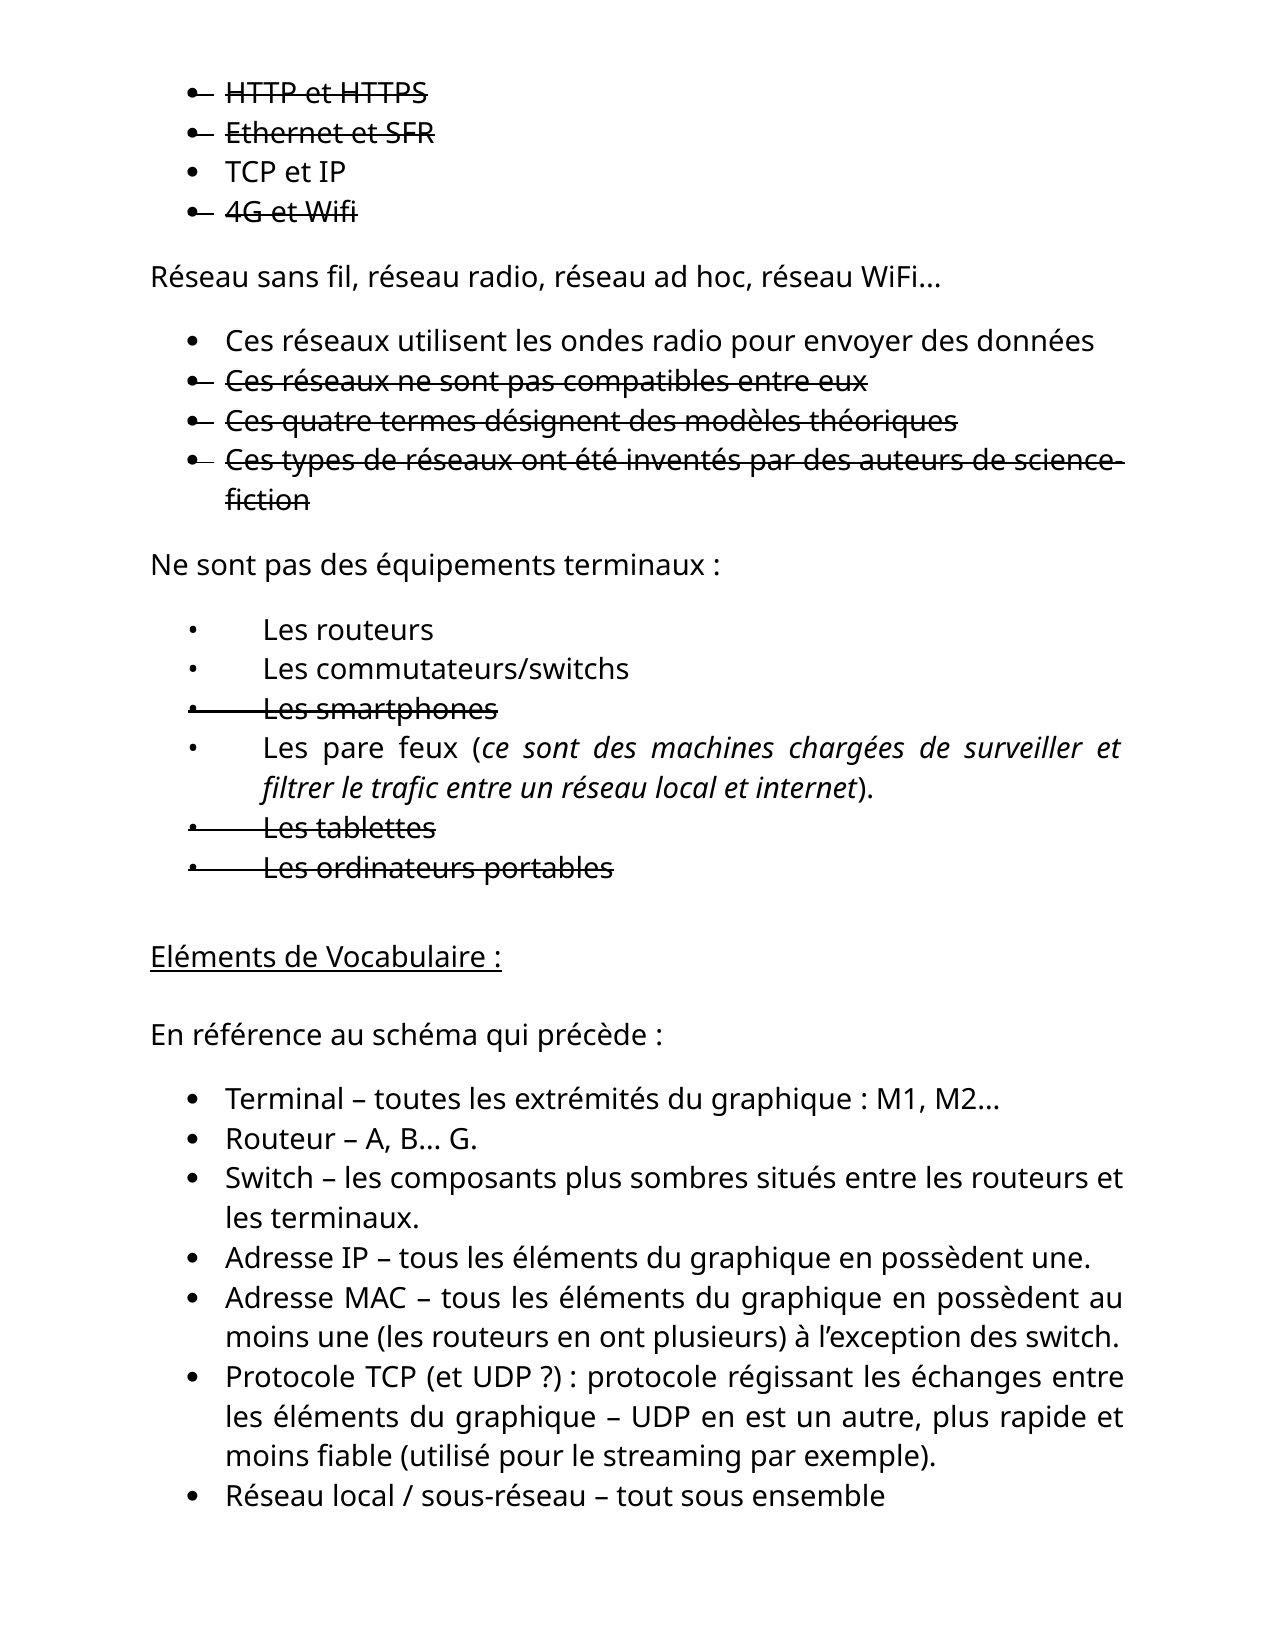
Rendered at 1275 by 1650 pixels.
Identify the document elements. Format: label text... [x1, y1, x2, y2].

list Les pare feux (ce sont des machines chargées de surveiller et filtrer le trafic entre un réseau local et internet). [187, 728, 1125, 807]
text En référence au schéma qui précède : [150, 1014, 1125, 1053]
list Adresse MAC – tous les éléments du graphique en possèdent au moins une (les routeurs en ont plusieurs) à l’exception des switch. [187, 1277, 1125, 1356]
list HTTP et HTTPS [187, 72, 1125, 112]
list Routeur – A, B… G. [187, 1118, 1125, 1158]
list Ces réseaux utilisent les ondes radio pour envoyer des données [187, 321, 1125, 360]
list Ces réseaux ne sont pas compatibles entre eux [187, 360, 1125, 400]
subtitle Eléments de Vocabulaire : [150, 937, 1125, 976]
list Protocole TCP (et UDP ?) : protocole régissant les échanges entre les éléments du graphique – UDP en est un autre, plus rapide et moins fiable (utilisé pour le streaming par exemple). [187, 1356, 1125, 1475]
list Ces types de réseaux ont été inventés par des auteurs de science-fiction [187, 440, 1125, 519]
list Les smartphones [187, 688, 1125, 728]
list Ethernet et SFR [187, 112, 1125, 152]
list Ces quatre termes désignent des modèles théoriques [187, 400, 1125, 440]
list TCP et IP [187, 152, 1125, 191]
list Les ordinateurs portables [187, 847, 1125, 887]
list Switch – les composants plus sombres situés entre les routeurs et les terminaux. [187, 1158, 1125, 1237]
list 4G et Wifi [187, 191, 1125, 231]
list Adresse IP – tous les éléments du graphique en possèdent une. [187, 1237, 1125, 1277]
text Ne sont pas des équipements terminaux : [150, 544, 1125, 584]
list Réseau local / sous-réseau – tout sous ensemble [187, 1475, 1125, 1515]
list Les tablettes [187, 807, 1125, 847]
list Les routeurs [187, 609, 1125, 648]
list Terminal – toutes les extrémités du graphique : M1, M2… [187, 1078, 1125, 1118]
list Les commutateurs/switchs [187, 648, 1125, 688]
text Réseau sans fil, réseau radio, réseau ad hoc, réseau WiFi... [150, 256, 1125, 296]
